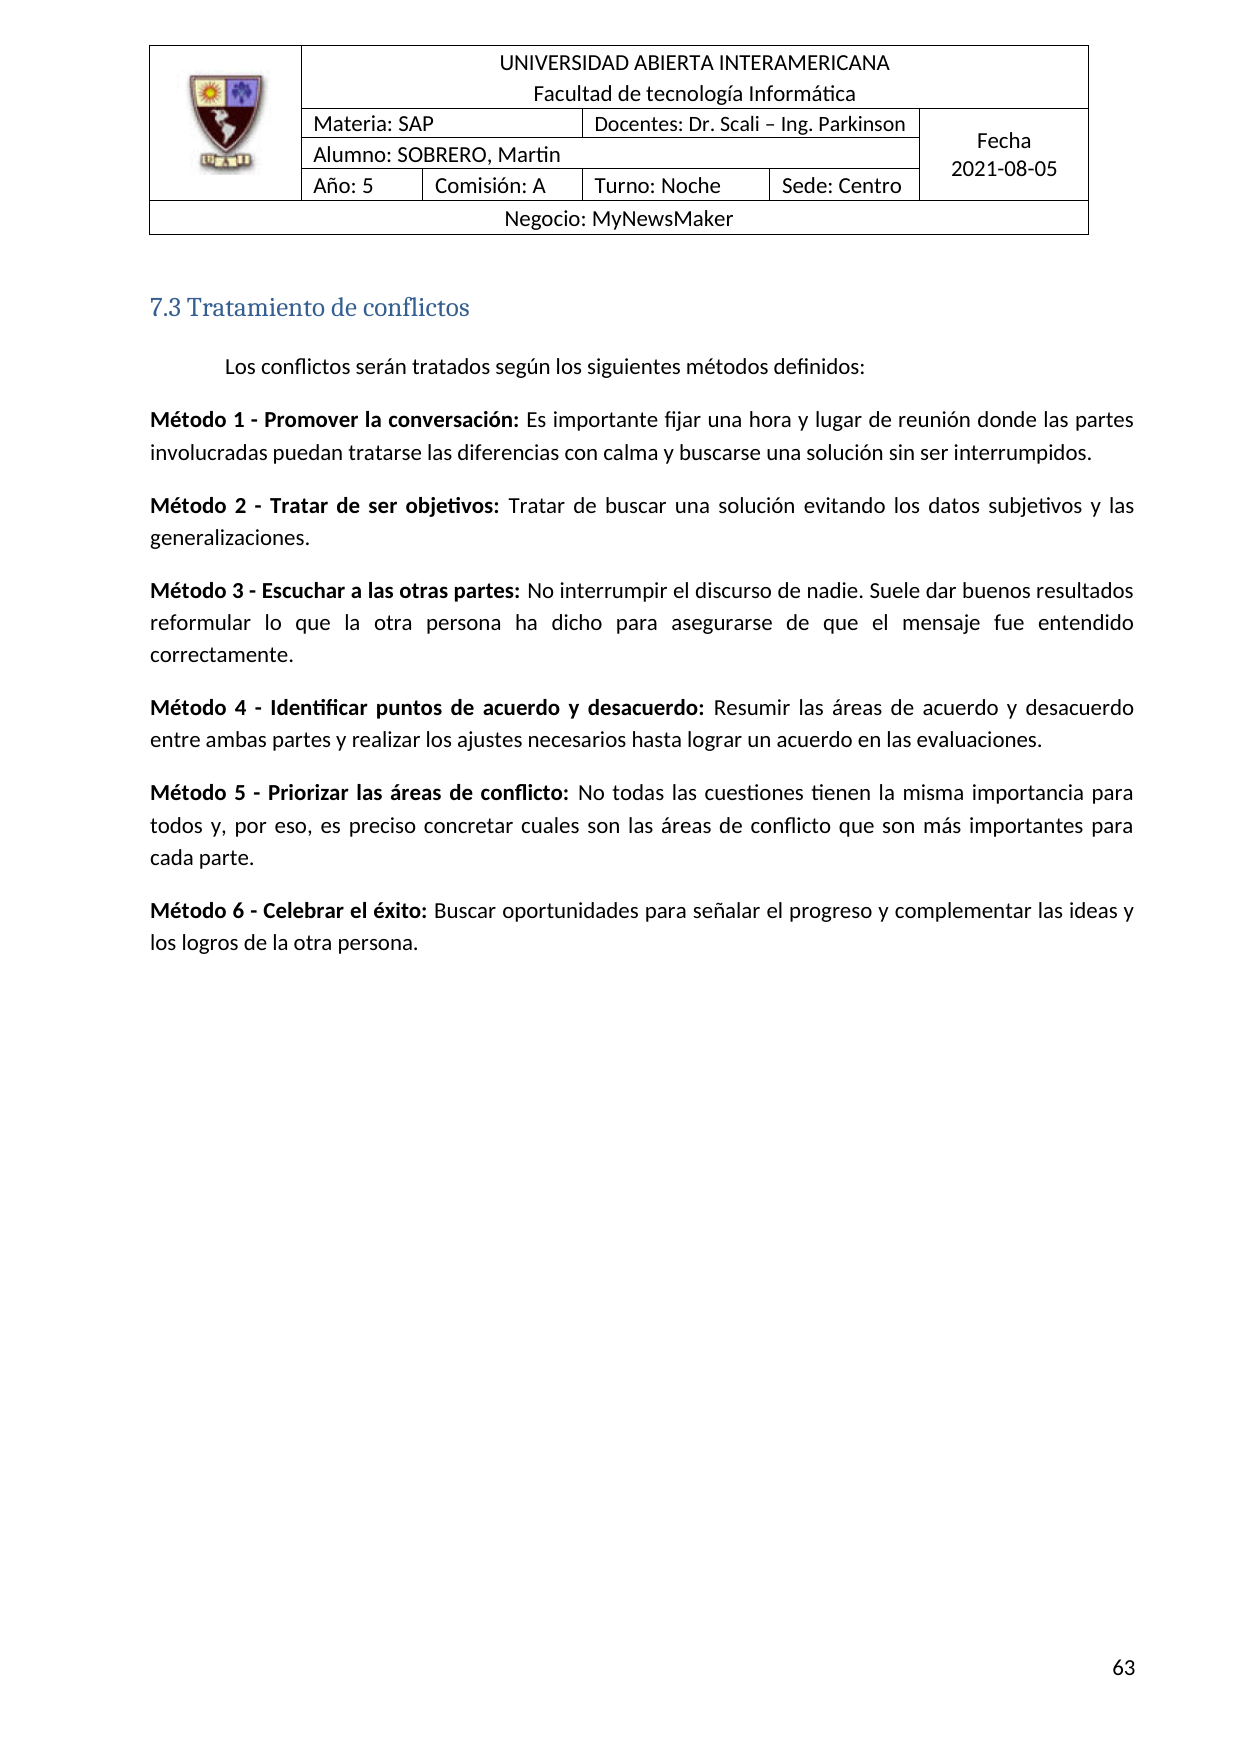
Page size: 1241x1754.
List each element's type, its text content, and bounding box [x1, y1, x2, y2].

text Método 5 - Priorizar las áreas de conflicto: No todas las cuestiones tienen la misma importancia para todos y, por eso, es preciso concretar cuales son las áreas de conflicto que son más importantes para cada parte. [150, 778, 1135, 871]
text Método 4 - Identificar puntos de acuerdo y desacuerdo: Resumir las áreas de acuerdo y desacuerdo entre ambas partes y realizar los ajustes necesarios hasta lograr un acuerdo en las evaluaciones. [150, 693, 1135, 753]
text Método 6 - Celebrar el éxito: Buscar oportunidades para señalar el progreso y complementar las ideas y los logros de la otra persona. [150, 896, 1135, 956]
subtitle 7.3 Tratamiento de conflictos [150, 292, 1135, 323]
text Los conflictos serán tratados según los siguientes métodos definidos: [150, 352, 1135, 381]
text Método 3 - Escuchar a las otras partes: No interrumpir el discurso de nadie. Suele dar buenos resultados reformular lo que la otra persona ha dicho para asegurarse de que el mensaje fue entendido correctamente. [150, 576, 1135, 668]
text Método 1 - Promover la conversación: Es importante fijar una hora y lugar de reunión donde las partes involucradas puedan tratarse las diferencias con calma y buscarse una solución sin ser interrumpidos. [150, 406, 1135, 466]
text Método 2 - Tratar de ser objetivos: Tratar de buscar una solución evitando los datos subjetivos y las generalizaciones. [150, 491, 1135, 551]
picture [175, 67, 276, 180]
